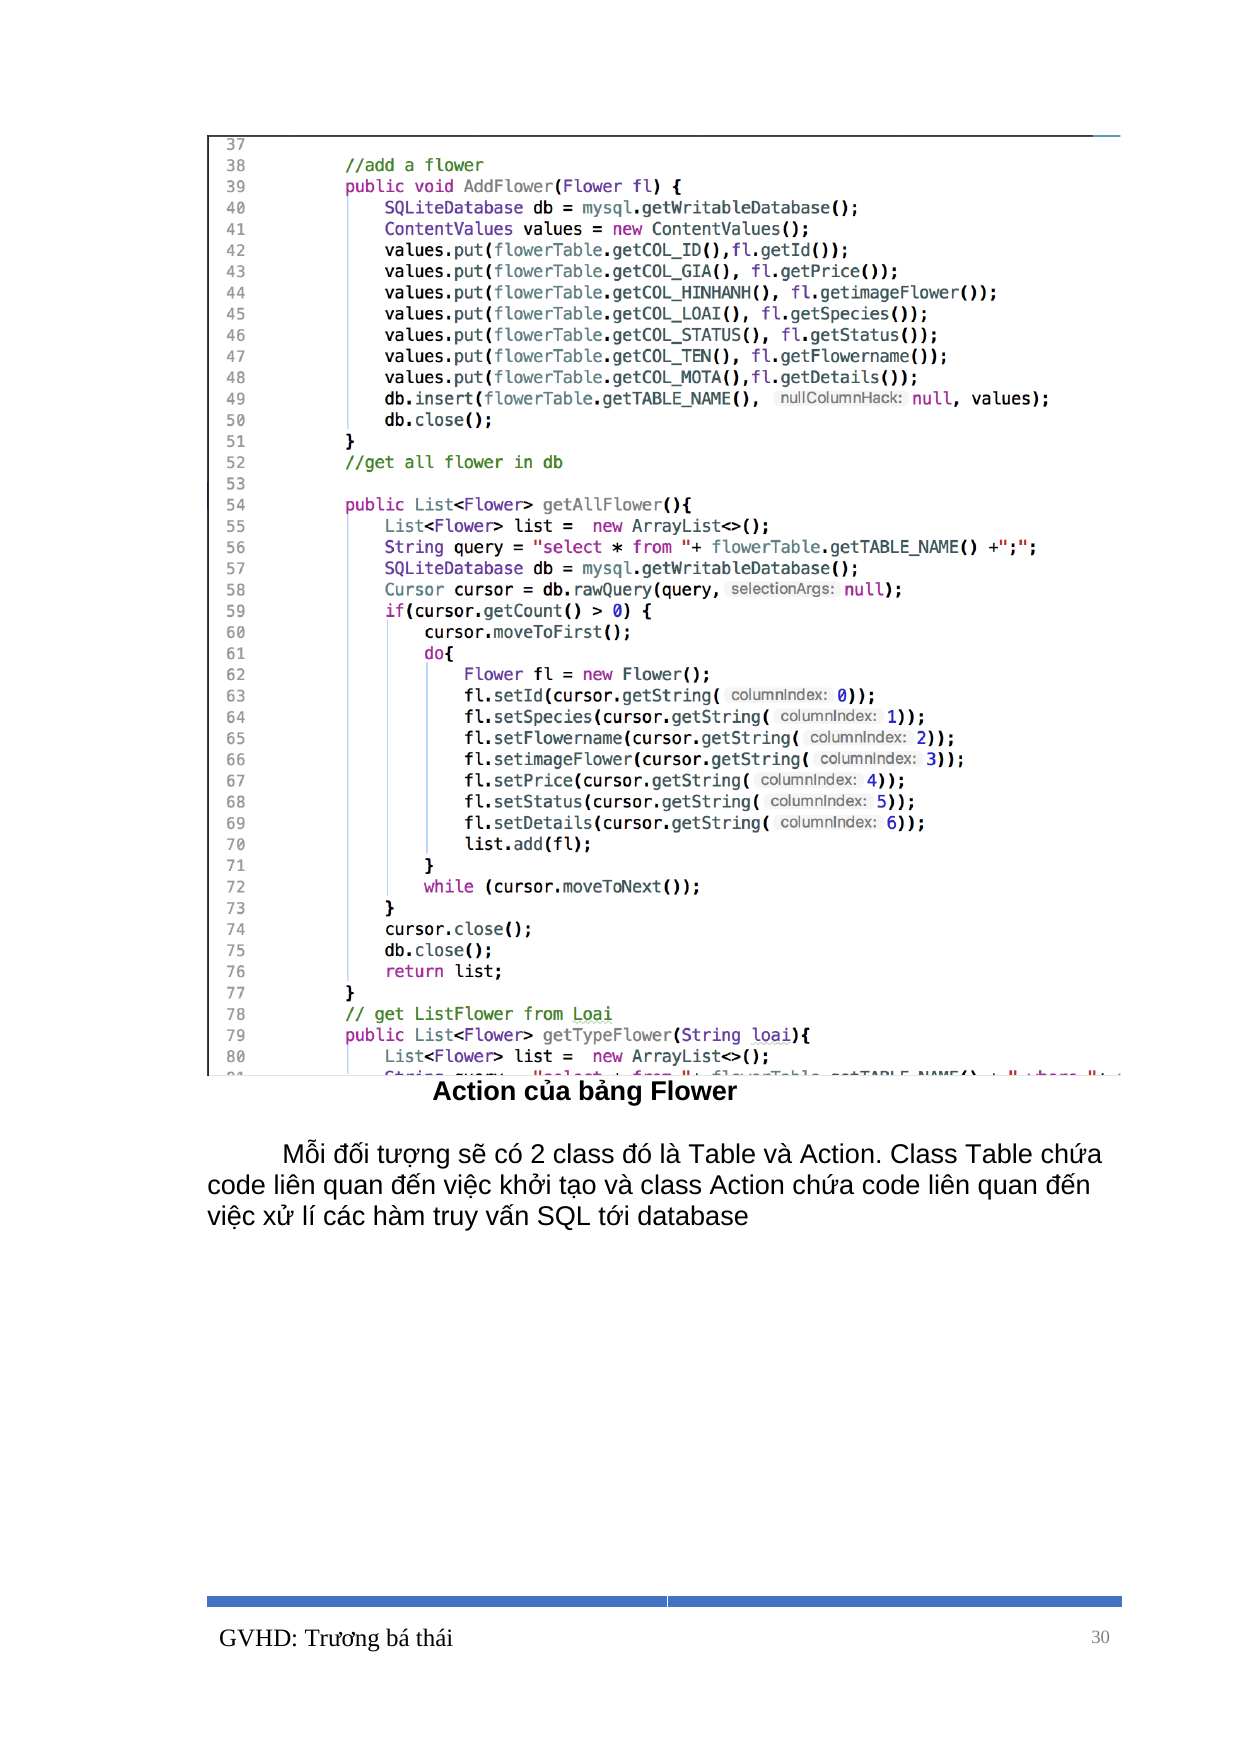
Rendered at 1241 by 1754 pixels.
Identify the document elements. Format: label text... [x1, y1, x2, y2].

text Mỗi đối tượng sẽ có 2 class đó là Table và Action. Class Table chứa code liên quan đến việc khởi tạo và class Action chứa code liên quan đến việc xử lí các hàm truy vấn SQL tới database [207, 1138, 1122, 1232]
text Action của bảng Flower [207, 1075, 1122, 1107]
picture [207, 135, 1121, 1076]
